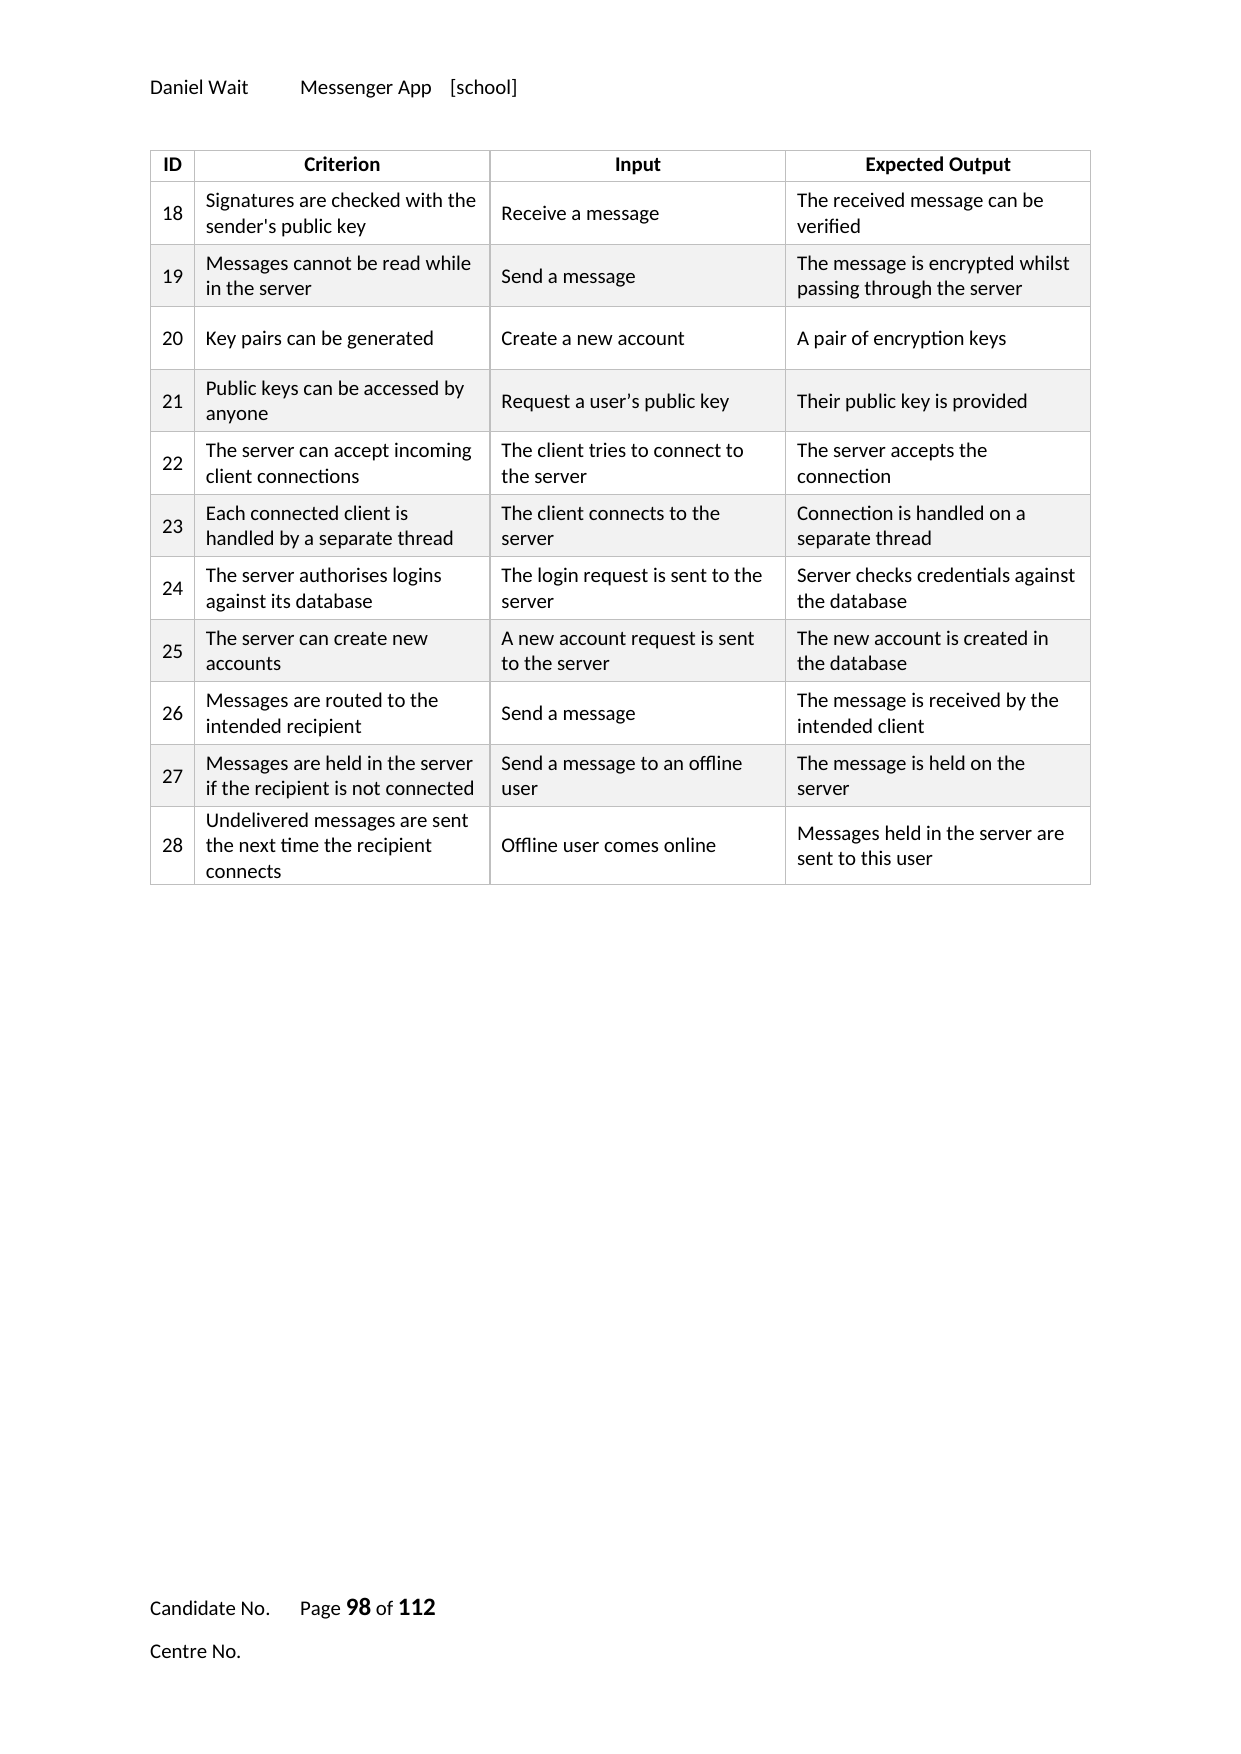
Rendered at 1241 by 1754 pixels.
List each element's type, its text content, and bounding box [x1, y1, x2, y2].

table_cell Their public key is provided [786, 370, 1090, 431]
table_cell 21 [151, 370, 194, 431]
table_cell The message is encrypted whilst passing through the server [786, 245, 1090, 306]
table_cell The received message can be verified [786, 182, 1090, 244]
table_cell 23 [151, 495, 194, 556]
table_cell The server can accept incoming client connections [195, 432, 489, 494]
table_cell The login request is sent to the server [491, 557, 785, 619]
table_cell 19 [151, 245, 194, 306]
table_cell Connection is handled on a separate thread [786, 495, 1090, 556]
table_cell Send a message to an offline user [491, 745, 785, 806]
table_cell Messages are routed to the intended recipient [195, 682, 489, 744]
table_cell Create a new account [491, 307, 785, 369]
table_cell Messages cannot be read while in the server [195, 245, 489, 306]
table_cell Messages held in the server are sent to this user [786, 807, 1090, 883]
table_cell Messages are held in the server if the recipient is not connected [195, 745, 489, 806]
table_cell Public keys can be accessed by anyone [195, 370, 489, 431]
table_cell The message is received by the intended client [786, 682, 1090, 744]
table_cell A pair of encryption keys [786, 307, 1090, 369]
table_cell The server authorises logins against its database [195, 557, 489, 619]
table_cell Offline user comes online [491, 807, 785, 883]
table_cell The server accepts the connection [786, 432, 1090, 494]
table_cell The client connects to the server [491, 495, 785, 556]
table_cell Request a user’s public key [491, 370, 785, 431]
table_cell 22 [151, 432, 194, 494]
table_cell 25 [151, 620, 194, 681]
table_cell Receive a message [491, 182, 785, 244]
table_cell The client tries to connect to the server [491, 432, 785, 494]
table_cell 24 [151, 557, 194, 619]
table_cell 18 [151, 182, 194, 244]
table_cell Each connected client is handled by a separate thread [195, 495, 489, 556]
table_cell Signatures are checked with the sender's public key [195, 182, 489, 244]
table_cell Send a message [491, 245, 785, 306]
table_cell A new account request is sent to the server [491, 620, 785, 681]
table_cell 27 [151, 745, 194, 806]
table_header Input [491, 151, 785, 181]
table_cell The new account is created in the database [786, 620, 1090, 681]
table_cell Send a message [491, 682, 785, 744]
table_cell The server can create new accounts [195, 620, 489, 681]
table_cell 20 [151, 307, 194, 369]
table_cell 26 [151, 682, 194, 744]
table_header Criterion [195, 151, 489, 181]
table_header Expected Output [786, 151, 1090, 181]
table_header ID [151, 151, 194, 181]
table_cell Key pairs can be generated [195, 307, 489, 369]
table_cell Server checks credentials against the database [786, 557, 1090, 619]
table_cell The message is held on the server [786, 745, 1090, 806]
table_cell 28 [151, 807, 194, 883]
table_cell Undelivered messages are sent the next time the recipient connects [195, 807, 489, 883]
